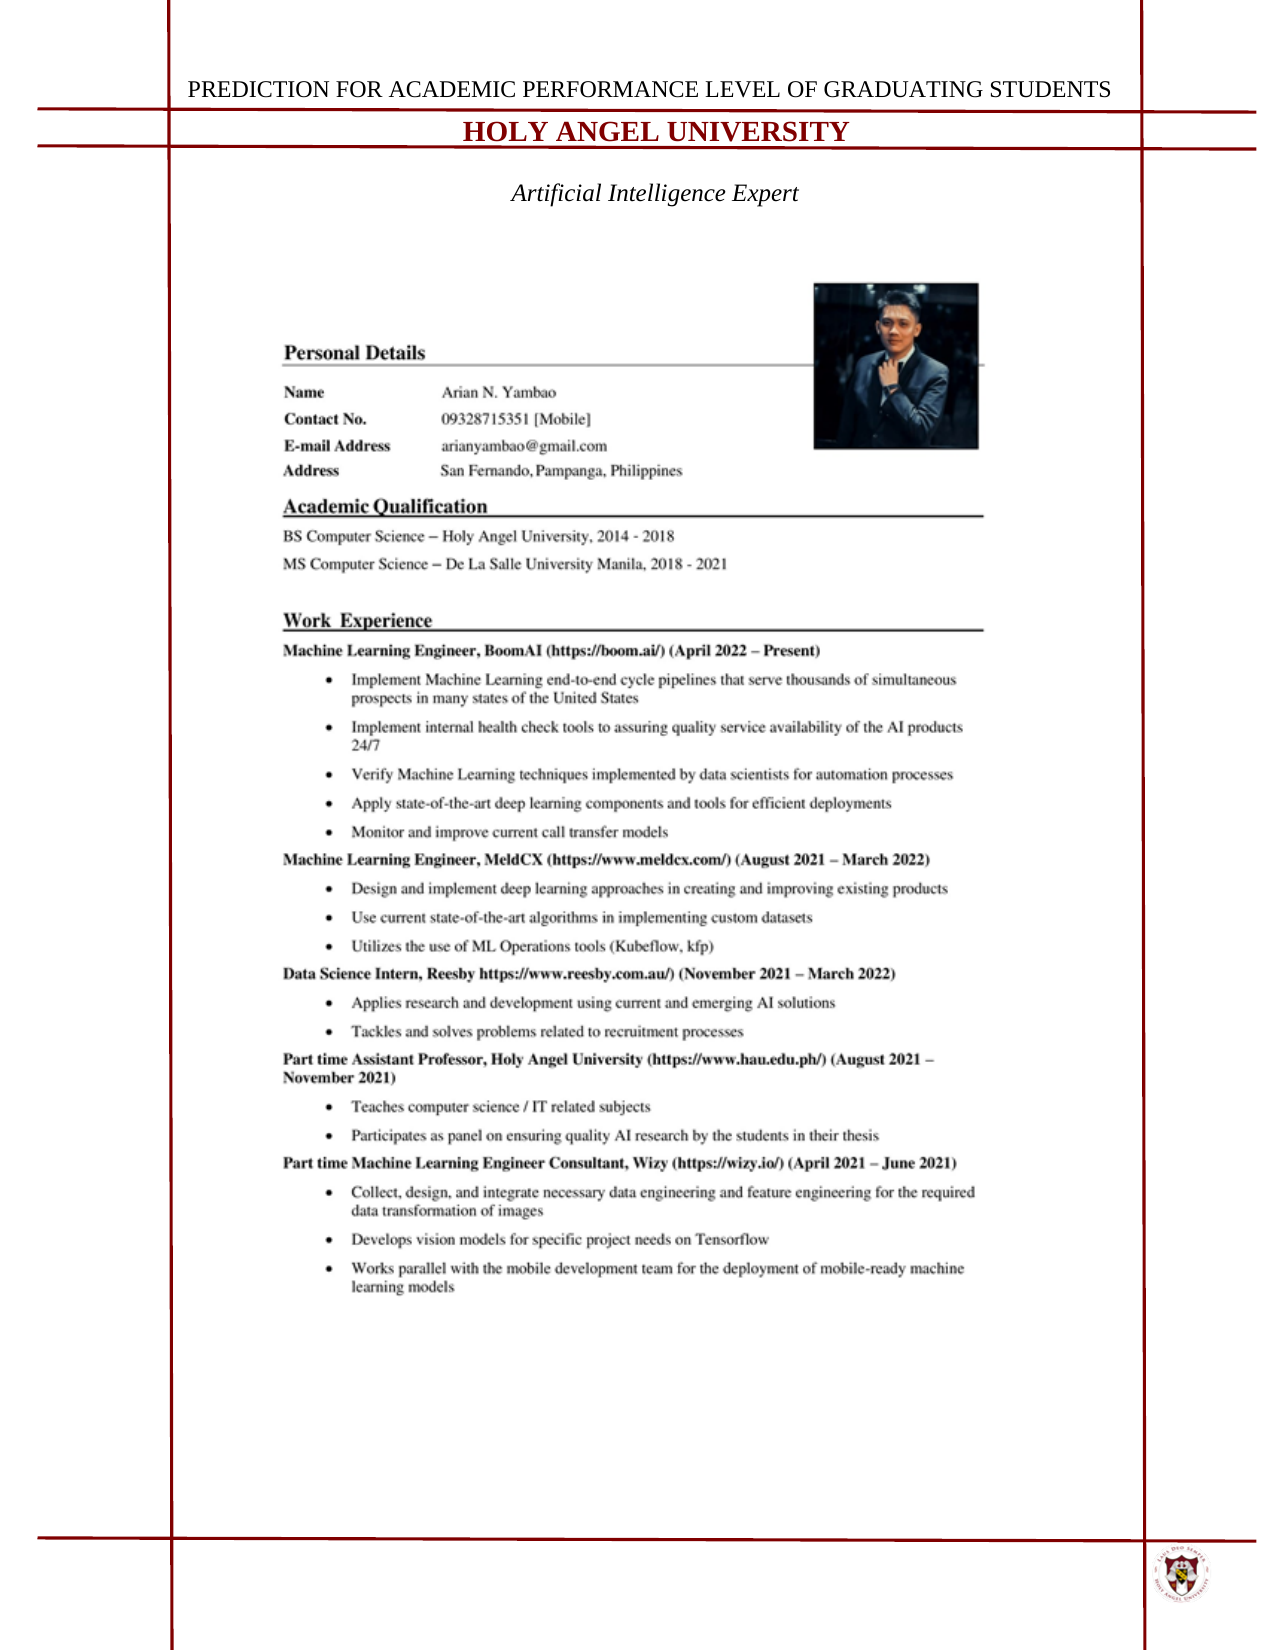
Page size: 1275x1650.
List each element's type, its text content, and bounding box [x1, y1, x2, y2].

text Artificial Intelligence Expert [187, 178, 1125, 207]
picture [1151, 1543, 1212, 1604]
picture [187, 221, 1079, 1376]
